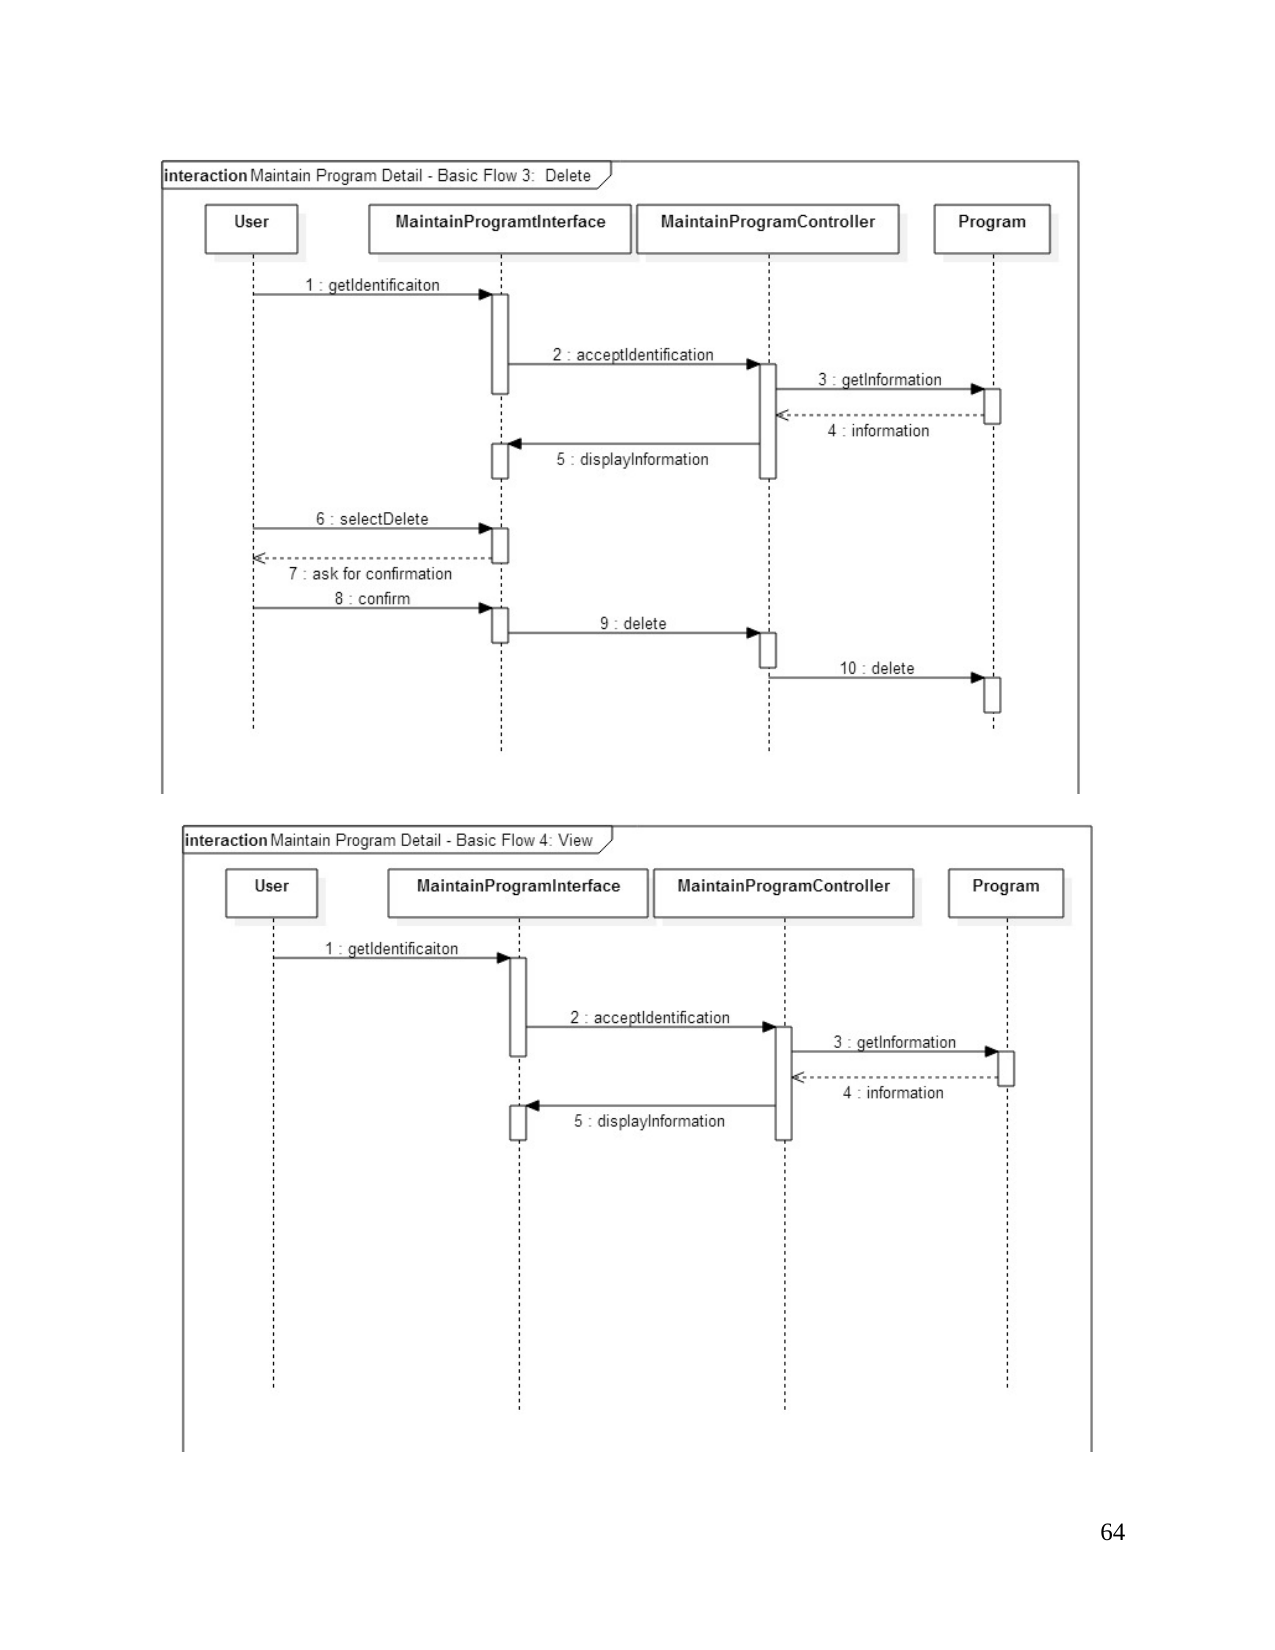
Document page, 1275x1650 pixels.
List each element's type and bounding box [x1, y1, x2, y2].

picture [150, 150, 1091, 794]
picture [171, 814, 1104, 1452]
